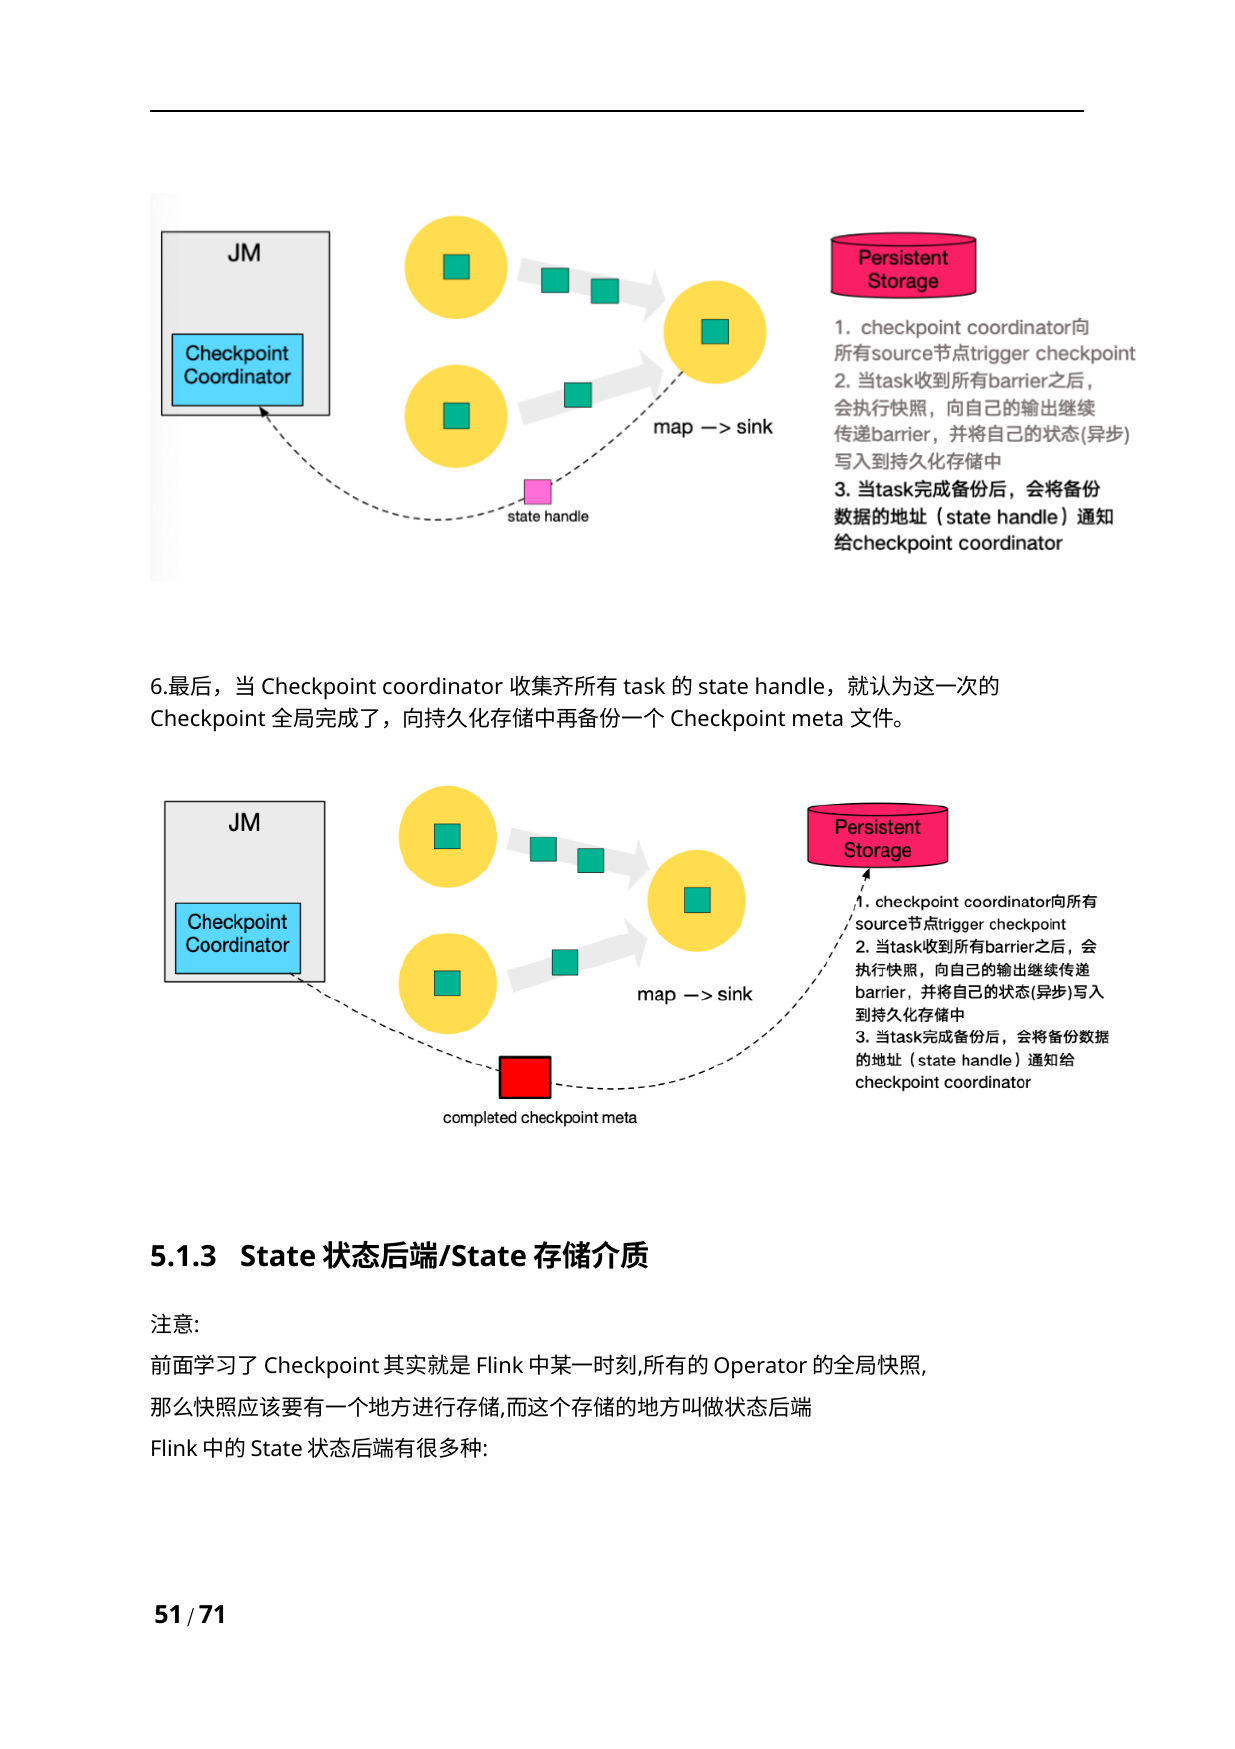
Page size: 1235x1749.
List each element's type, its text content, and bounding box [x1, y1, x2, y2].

picture [150, 191, 1149, 581]
text 注意: [150, 1307, 1084, 1339]
subtitle State状态后端/State存储介质 [150, 1232, 1084, 1274]
text Flink中的State状态后端有很多种: [150, 1431, 1084, 1463]
picture [150, 742, 1136, 1161]
text 那么快照应该要有一个地方进行存储,而这个存储的地方叫做状态后端 [150, 1390, 1084, 1422]
text 6.最后，当 Checkpoint coordinator 收集齐所有 task 的 state handle，就认为这一次的 Checkpoint 全局完成了，向持久化存储中再备份一个 Checkpoint meta 文件。 [150, 669, 1084, 732]
text 前面学习了Checkpoint其实就是Flink中某一时刻,所有的Operator的全局快照, [150, 1348, 1084, 1380]
